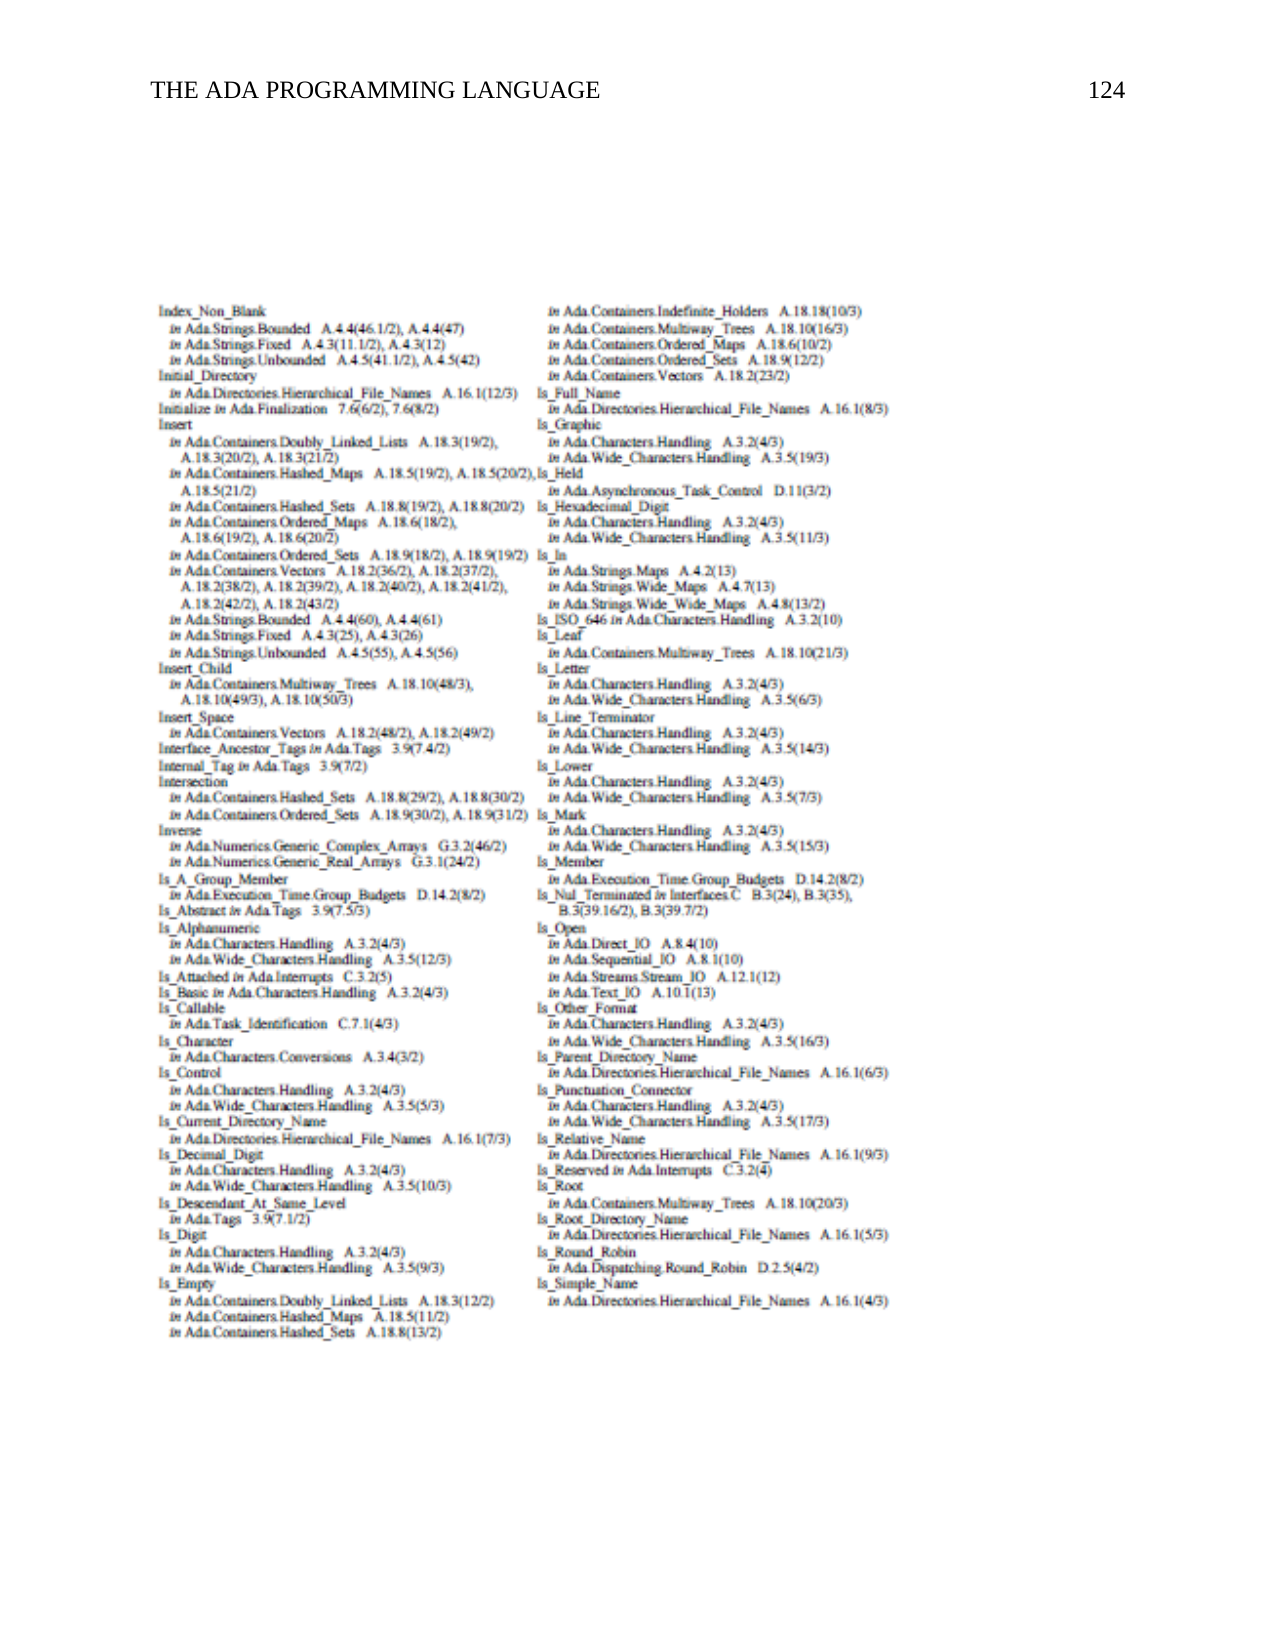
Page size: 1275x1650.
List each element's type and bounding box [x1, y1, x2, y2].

picture [150, 296, 948, 1355]
